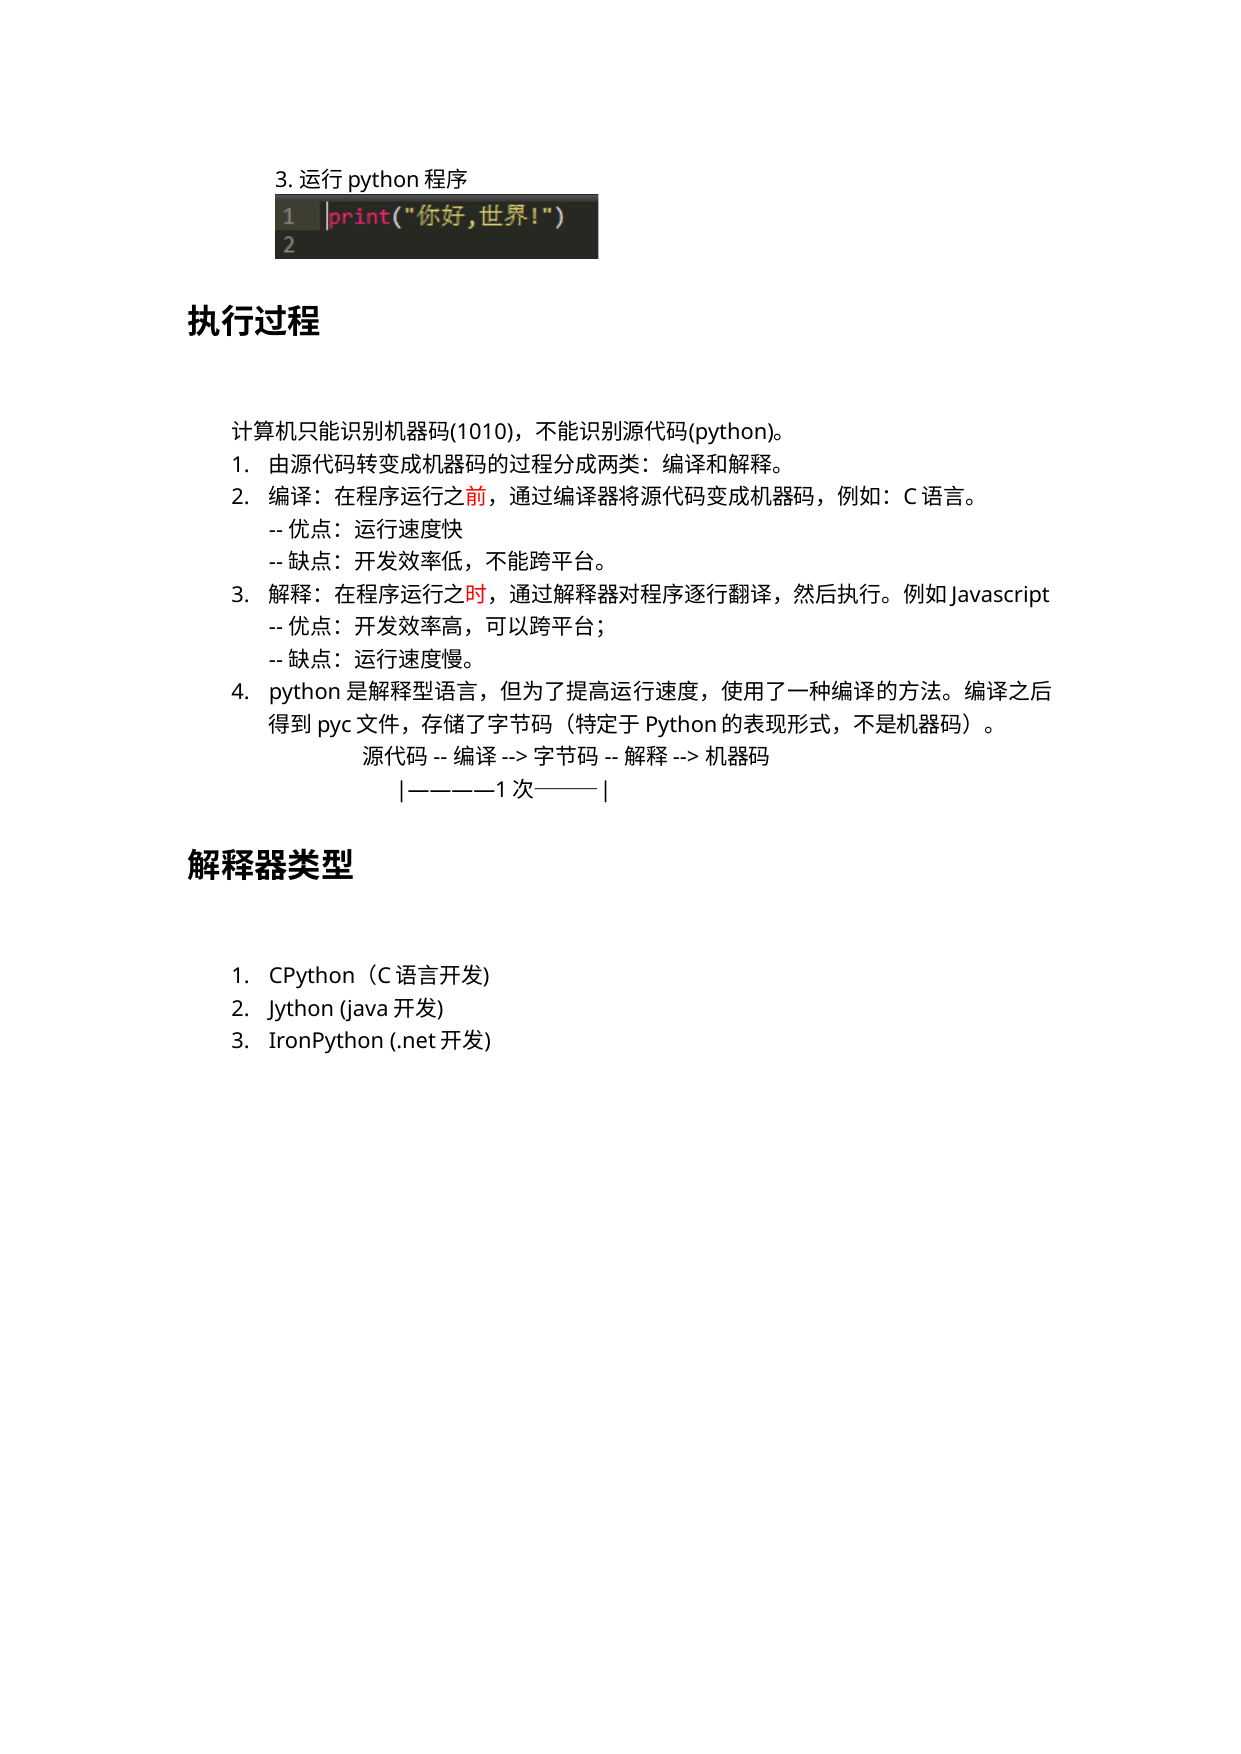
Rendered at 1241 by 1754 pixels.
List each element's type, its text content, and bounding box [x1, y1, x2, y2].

text -- 缺点：运行速度慢。 [269, 641, 1053, 674]
subtitle 执行过程 [187, 287, 1053, 352]
text -- 优点：运行速度快 [225, 511, 1053, 544]
list 编译：在程序运行之前，通过编译器将源代码变成机器码，例如：C语言。 [231, 479, 1053, 511]
text 3. 运行python程序 [231, 162, 1053, 194]
list Jython (java开发) [231, 991, 1053, 1023]
picture [275, 194, 599, 259]
list python是解释型语言，但为了提高运行速度，使用了一种编译的方法。编译之后得到pyc文件，存储了字节码（特定于Python的表现形式，不是机器码）。 [231, 674, 1053, 739]
text 源代码 -- 编译 --> 字节码 -- 解释 --> 机器码 [362, 739, 1053, 771]
list 由源代码转变成机器码的过程分成两类：编译和解释。 [231, 446, 1053, 479]
list IronPython (.net开发) [231, 1023, 1053, 1056]
list CPython（C语言开发) [231, 958, 1053, 991]
text -- 缺点：开发效率低，不能跨平台。 [225, 544, 1053, 576]
text 计算机只能识别机器码(1010)，不能识别源代码(python)。 [187, 414, 1053, 446]
text |————1次———| [362, 771, 1053, 804]
list 解释：在程序运行之时，通过解释器对程序逐行翻译，然后执行。例如Javascript [231, 576, 1053, 609]
text -- 优点：开发效率高，可以跨平台； [269, 609, 1053, 641]
subtitle 解释器类型 [187, 831, 1053, 896]
